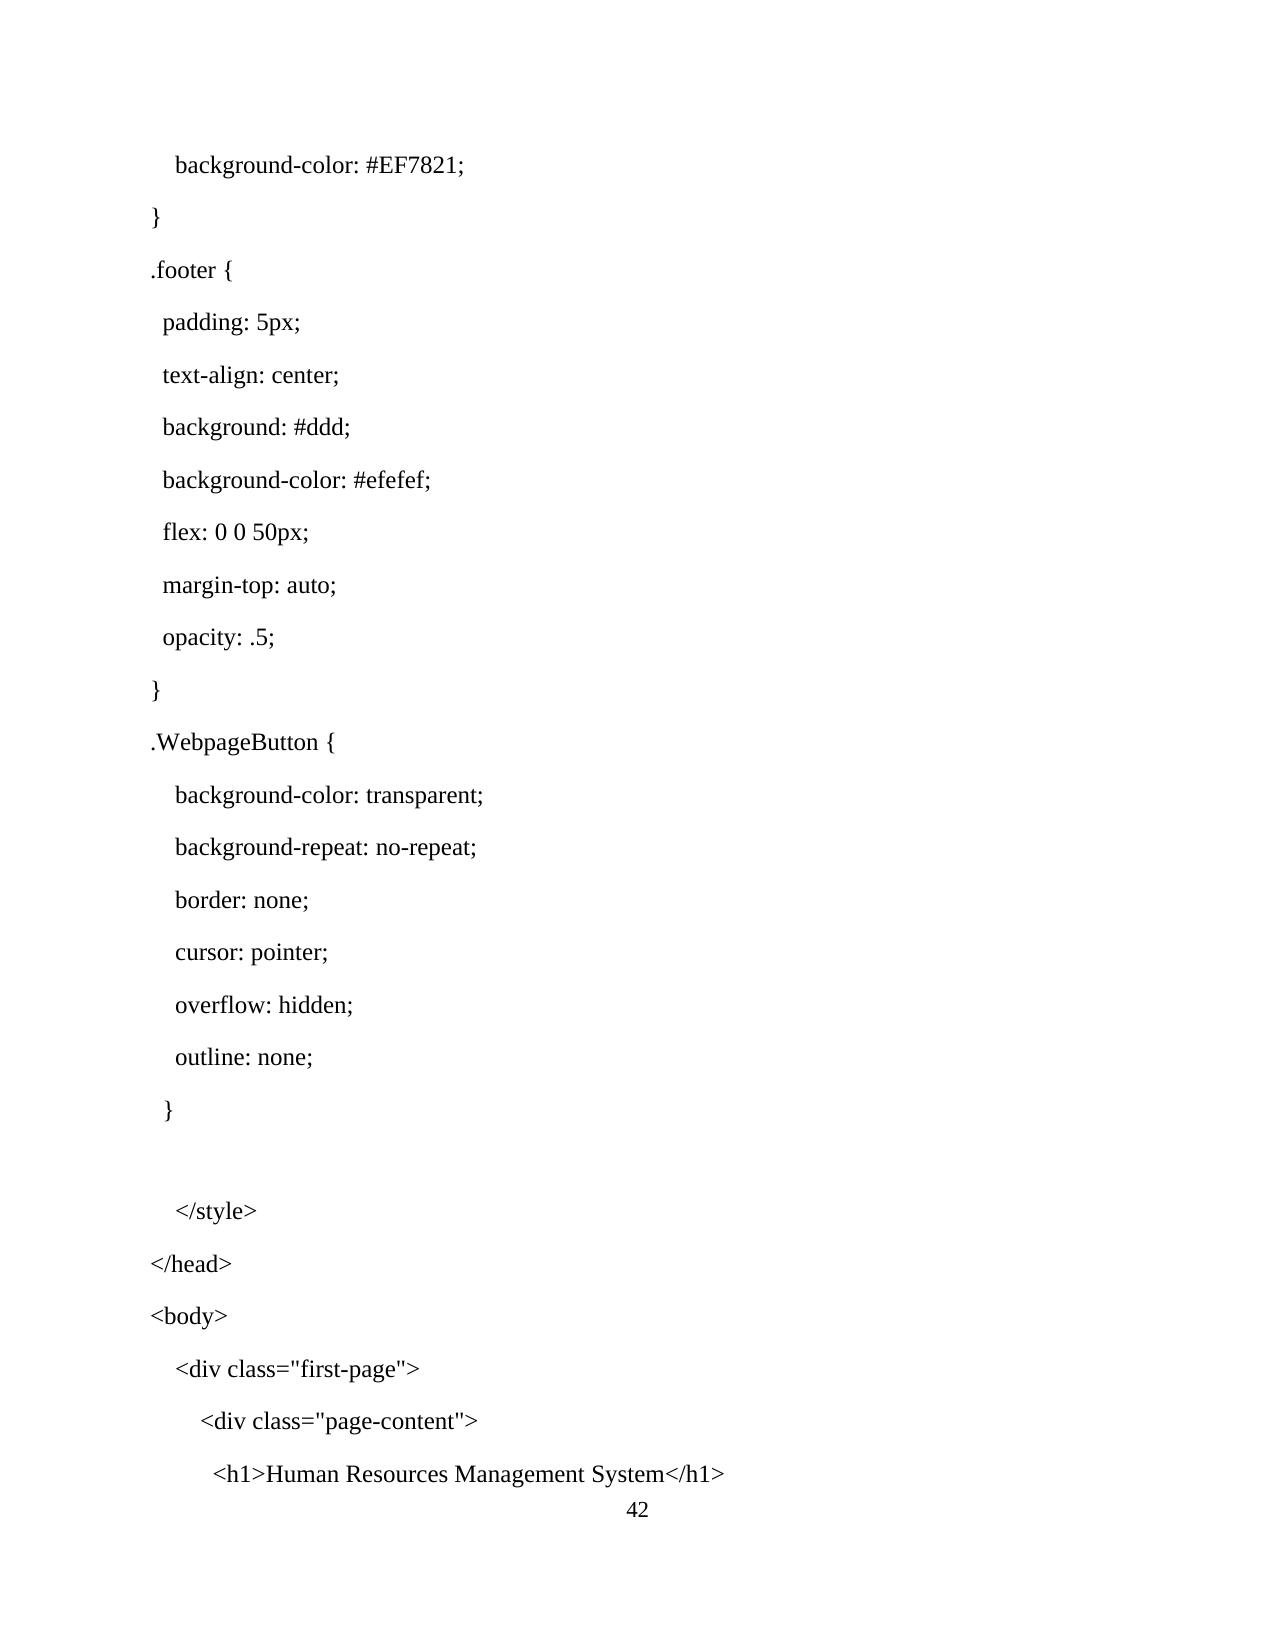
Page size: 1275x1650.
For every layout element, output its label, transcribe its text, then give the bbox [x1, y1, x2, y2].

text cursor: pointer; [150, 937, 967, 966]
text background: #ddd; [150, 412, 967, 441]
text } [150, 1095, 967, 1124]
text outline: none; [150, 1042, 967, 1071]
text background-color: #EF7821; [150, 150, 967, 179]
text .WebpageButton { [150, 727, 967, 756]
text flex: 0 0 50px; [150, 517, 967, 546]
text overflow: hidden; [150, 990, 967, 1019]
text </style> [150, 1196, 967, 1225]
text } [150, 675, 967, 704]
text opacity: .5; [150, 622, 967, 651]
text border: none; [150, 885, 967, 914]
text <div class="first-page"> [150, 1354, 967, 1383]
text background-color: transparent; [150, 780, 967, 809]
text </head> [150, 1249, 967, 1278]
text } [150, 202, 967, 231]
text text-align: center; [150, 360, 967, 389]
text padding: 5px; [150, 307, 967, 336]
text background-repeat: no-repeat; [150, 832, 967, 861]
text margin-top: auto; [150, 570, 967, 599]
text .footer { [150, 255, 967, 284]
text <body> [150, 1301, 967, 1330]
text <h1>Human Resources Management System</h1> [150, 1459, 967, 1488]
text background-color: #efefef; [150, 465, 967, 494]
text <div class="page-content"> [150, 1406, 967, 1435]
